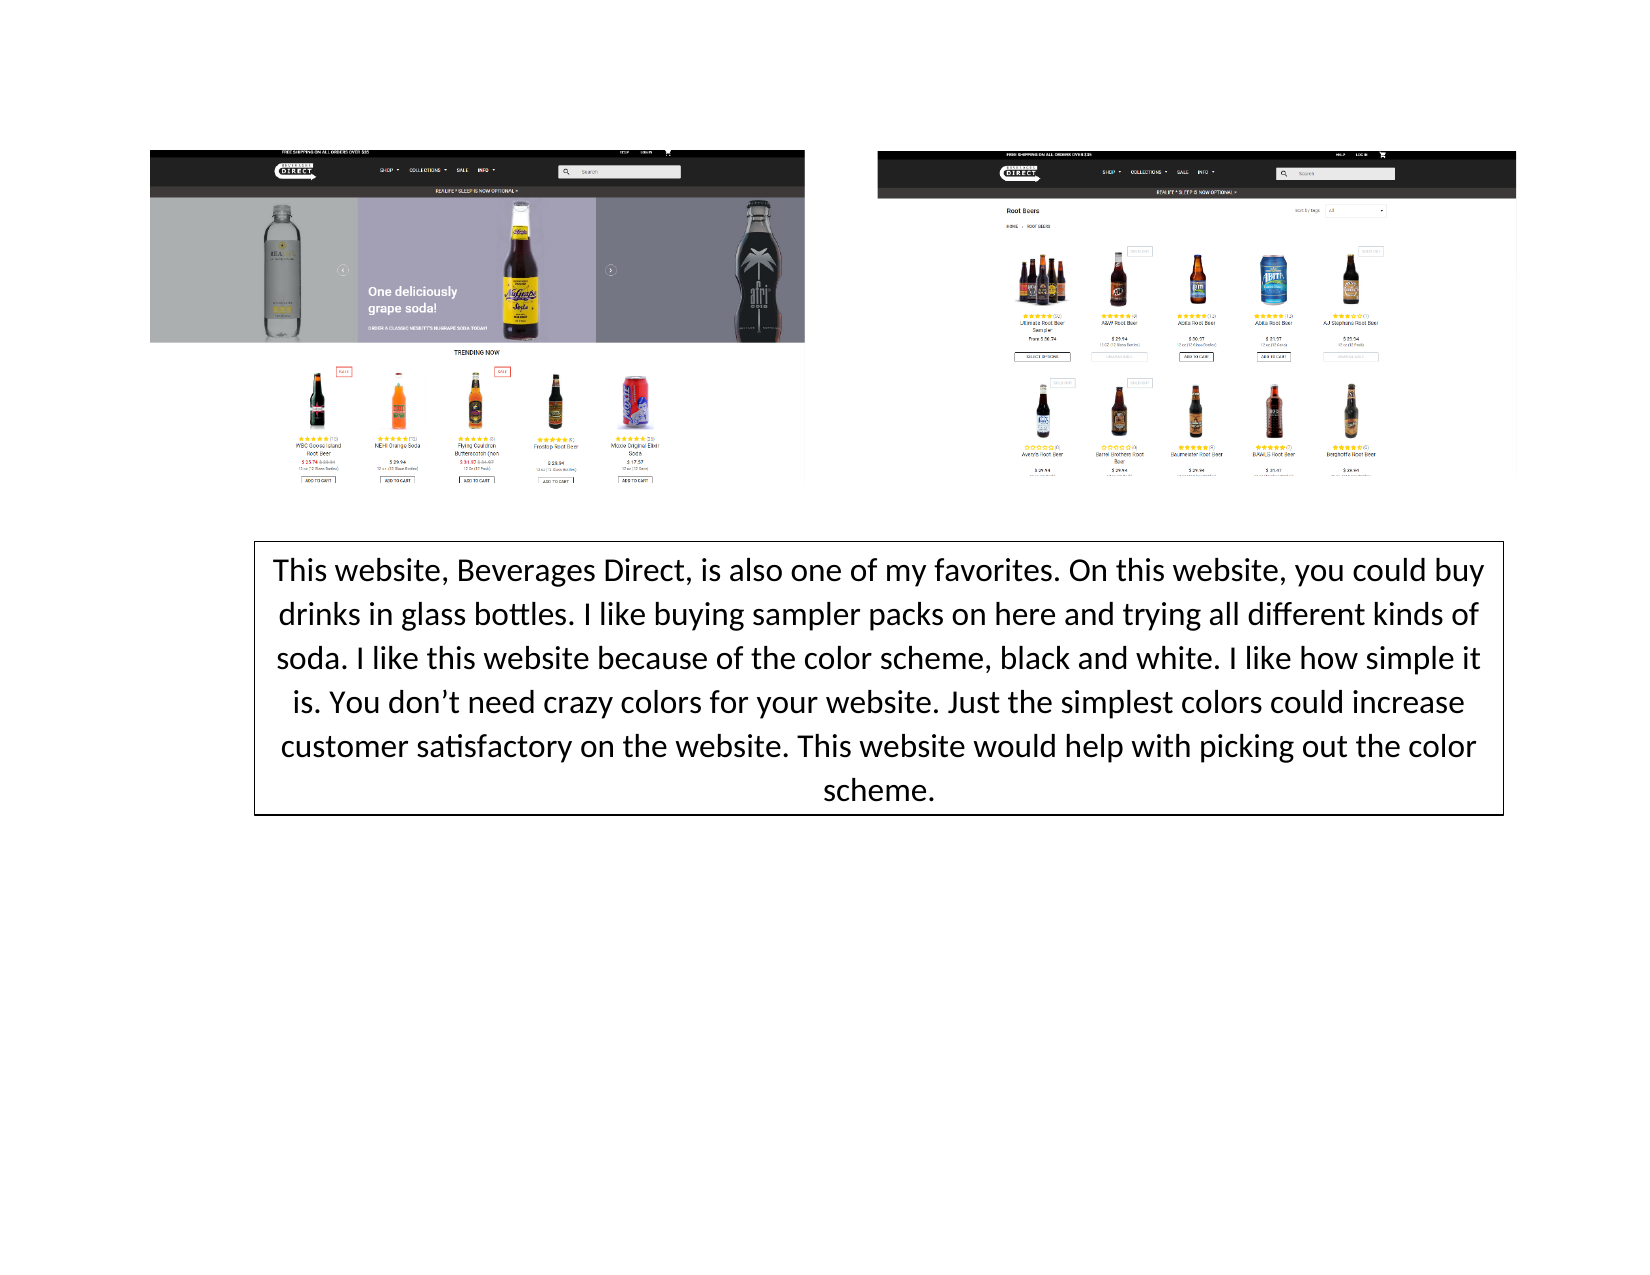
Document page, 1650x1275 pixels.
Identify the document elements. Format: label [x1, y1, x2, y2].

picture [150, 150, 805, 483]
picture [877, 151, 1517, 476]
